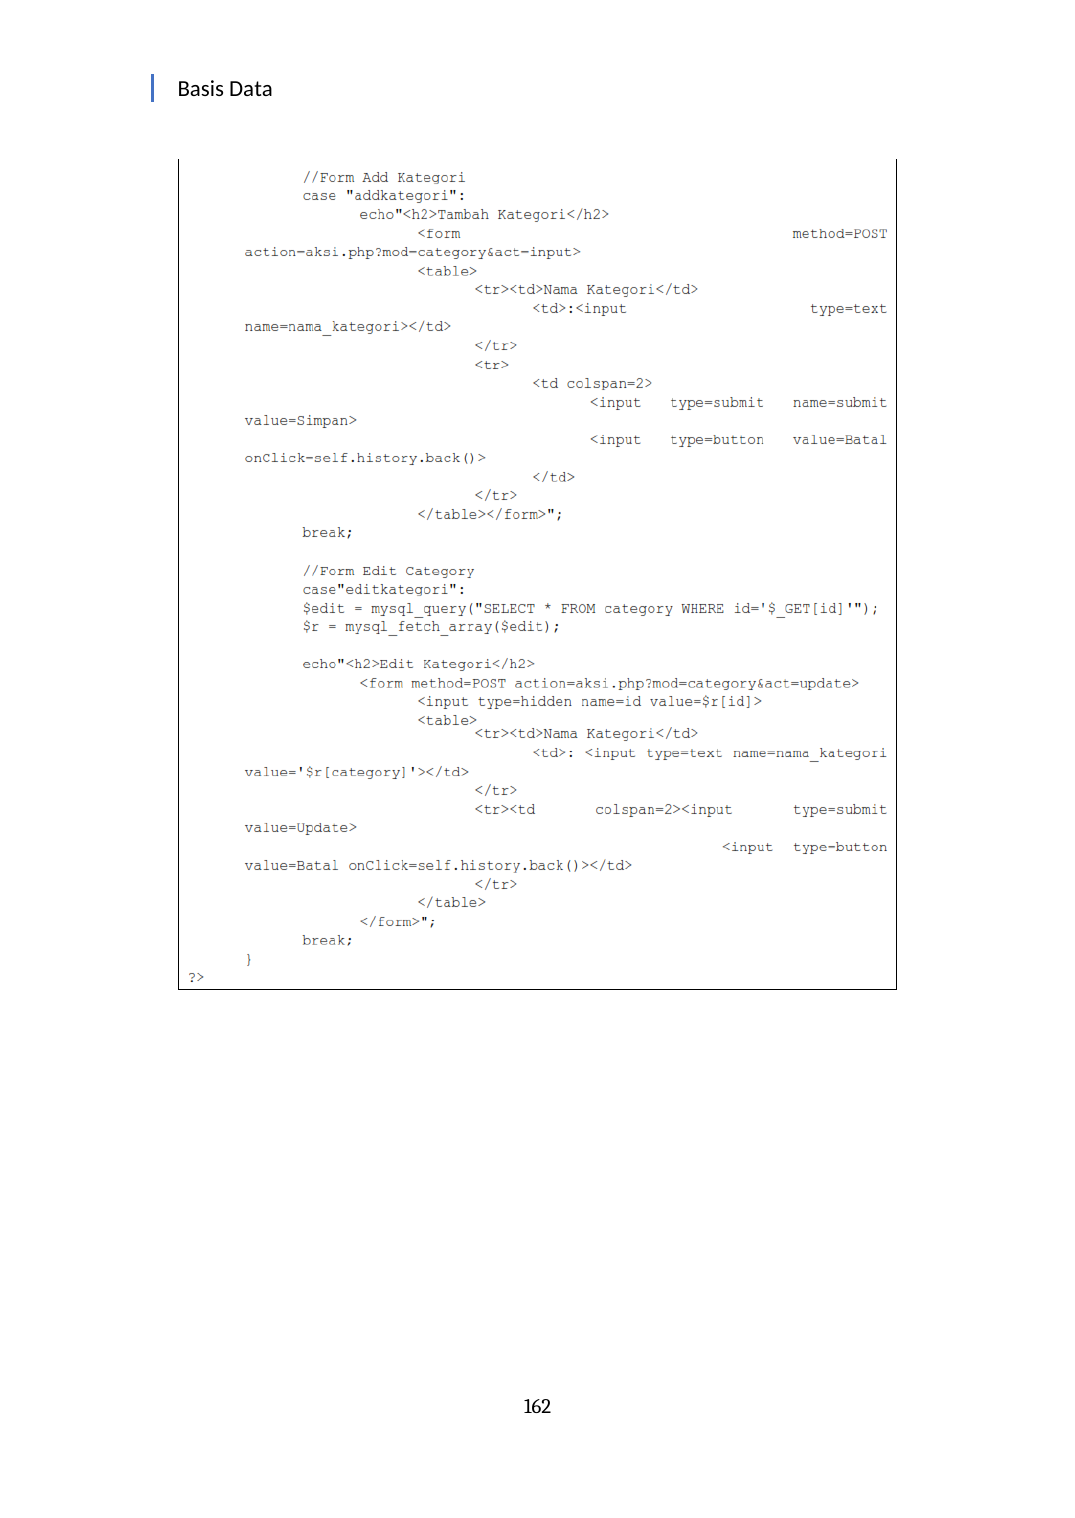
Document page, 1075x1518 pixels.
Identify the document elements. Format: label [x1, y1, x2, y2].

picture [177, 159, 898, 993]
